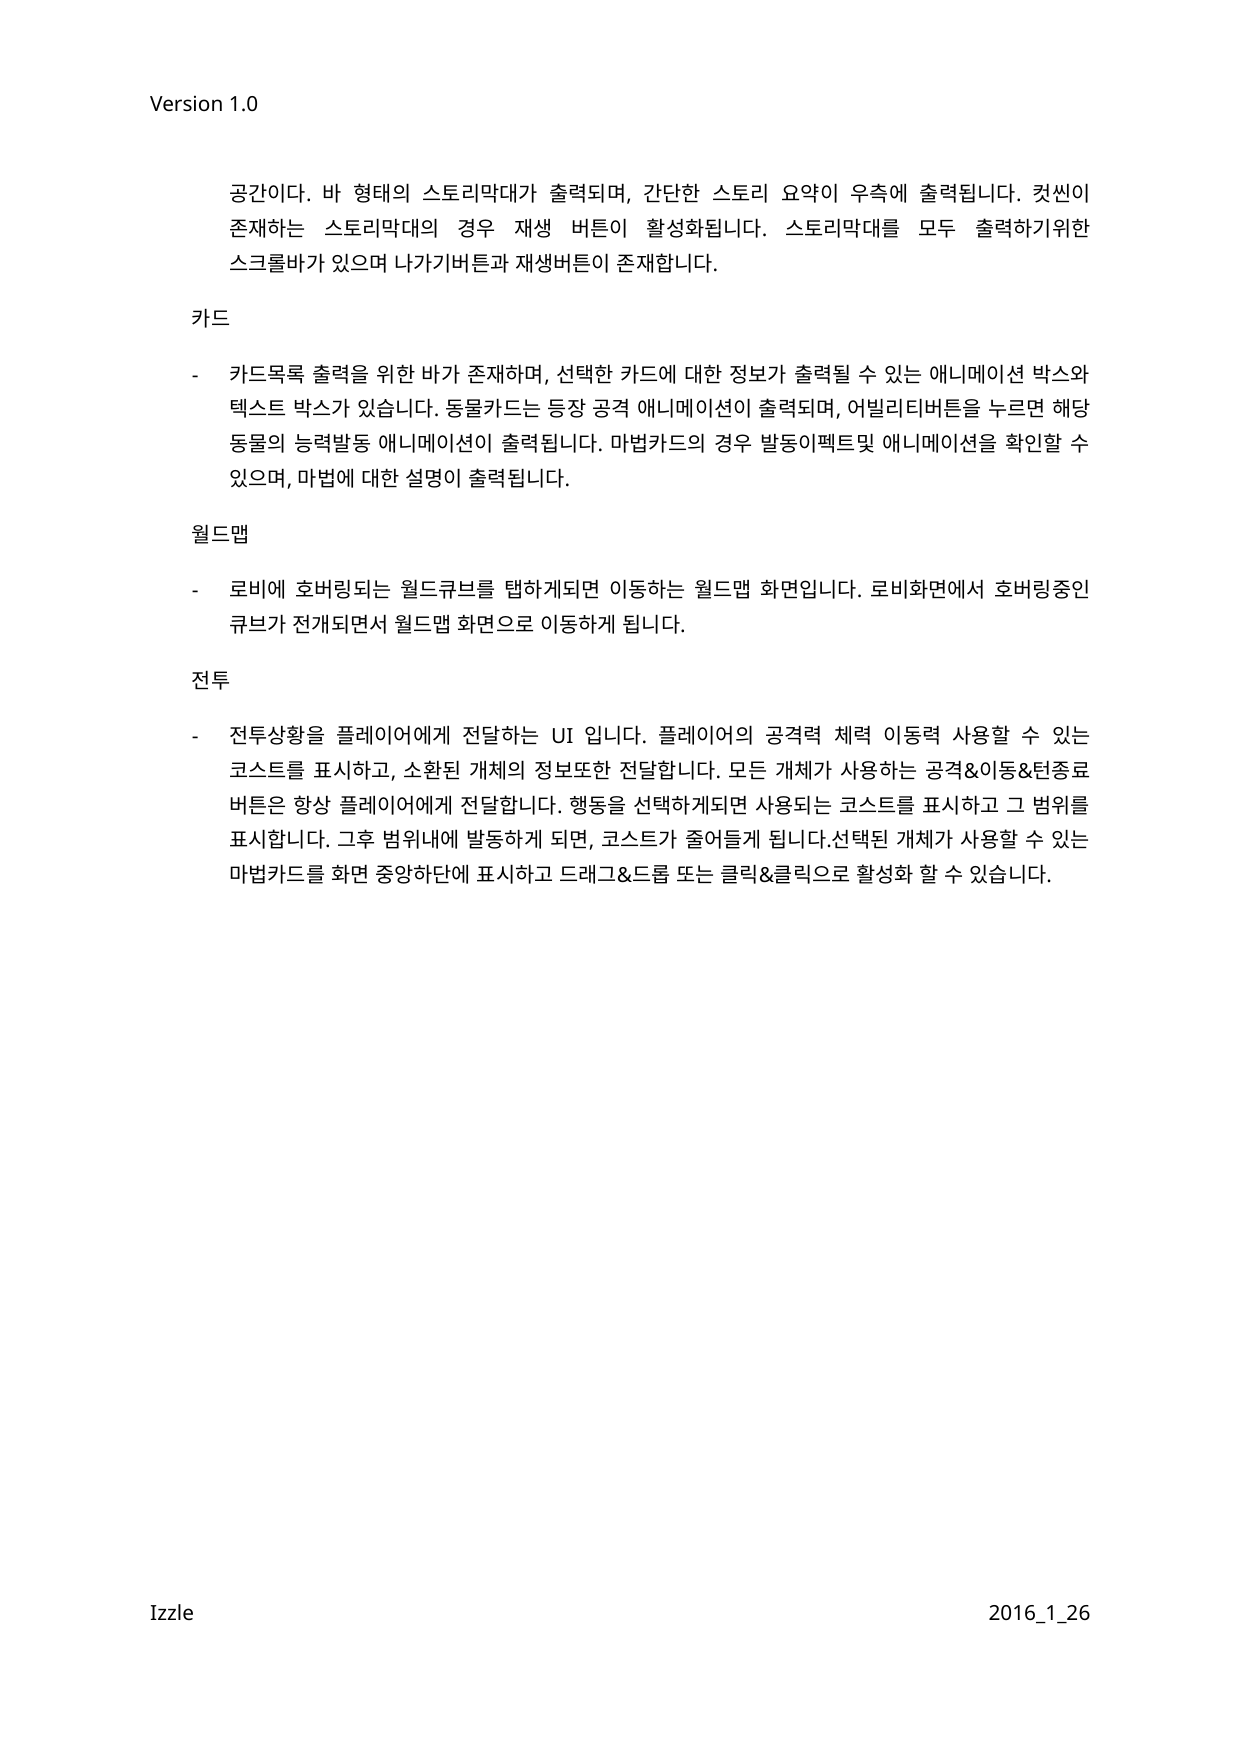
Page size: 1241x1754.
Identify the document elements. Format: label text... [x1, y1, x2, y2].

list 전투상황을 플레이어에게 전달하는 UI 입니다. 플레이어의 공격력 체력 이동력 사용할 수 있는 코스트를 표시하고, 소환된 개체의 정보또한 전달합니다. 모든 개체가 사용하는 공격&이동&턴종료 버튼은 항상 플레이어에게 전달합니다. 행동을 선택하게되면 사용되는 코스트를 표시하고 그 범위를 표시합니다. 그후 범위내에 발동하게 되면, 코스트가 줄어들게 됩니다.선택된 개체가 사용할 수 있는 마법카드를 화면 중앙하단에 표시하고 드래그&드롭 또는 클릭&클릭으로 활성화 할 수 있습니다. [192, 719, 1090, 889]
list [192, 177, 1090, 277]
text 월드맵 [192, 518, 1090, 548]
text 전투 [192, 664, 1090, 694]
list 카드목록 출력을 위한 바가 존재하며, 선택한 카드에 대한 정보가 출력될 수 있는 애니메이션 박스와 텍스트 박스가 있습니다. 동물카드는 등장 공격 애니메이션이 출력되며, 어빌리티버튼을 누르면 해당 동물의 능력발동 애니메이션이 출력됩니다. 마법카드의 경우 발동이펙트및 애니메이션을 확인할 수 있으며, 마법에 대한 설명이 출력됩니다. [192, 358, 1090, 493]
list 로비에 호버링되는 월드큐브를 탭하게되면 이동하는 월드맵 화면입니다. 로비화면에서 호버링중인 큐브가 전개되면서 월드맵 화면으로 이동하게 됩니다. [192, 573, 1090, 638]
text 카드 [192, 302, 1090, 333]
